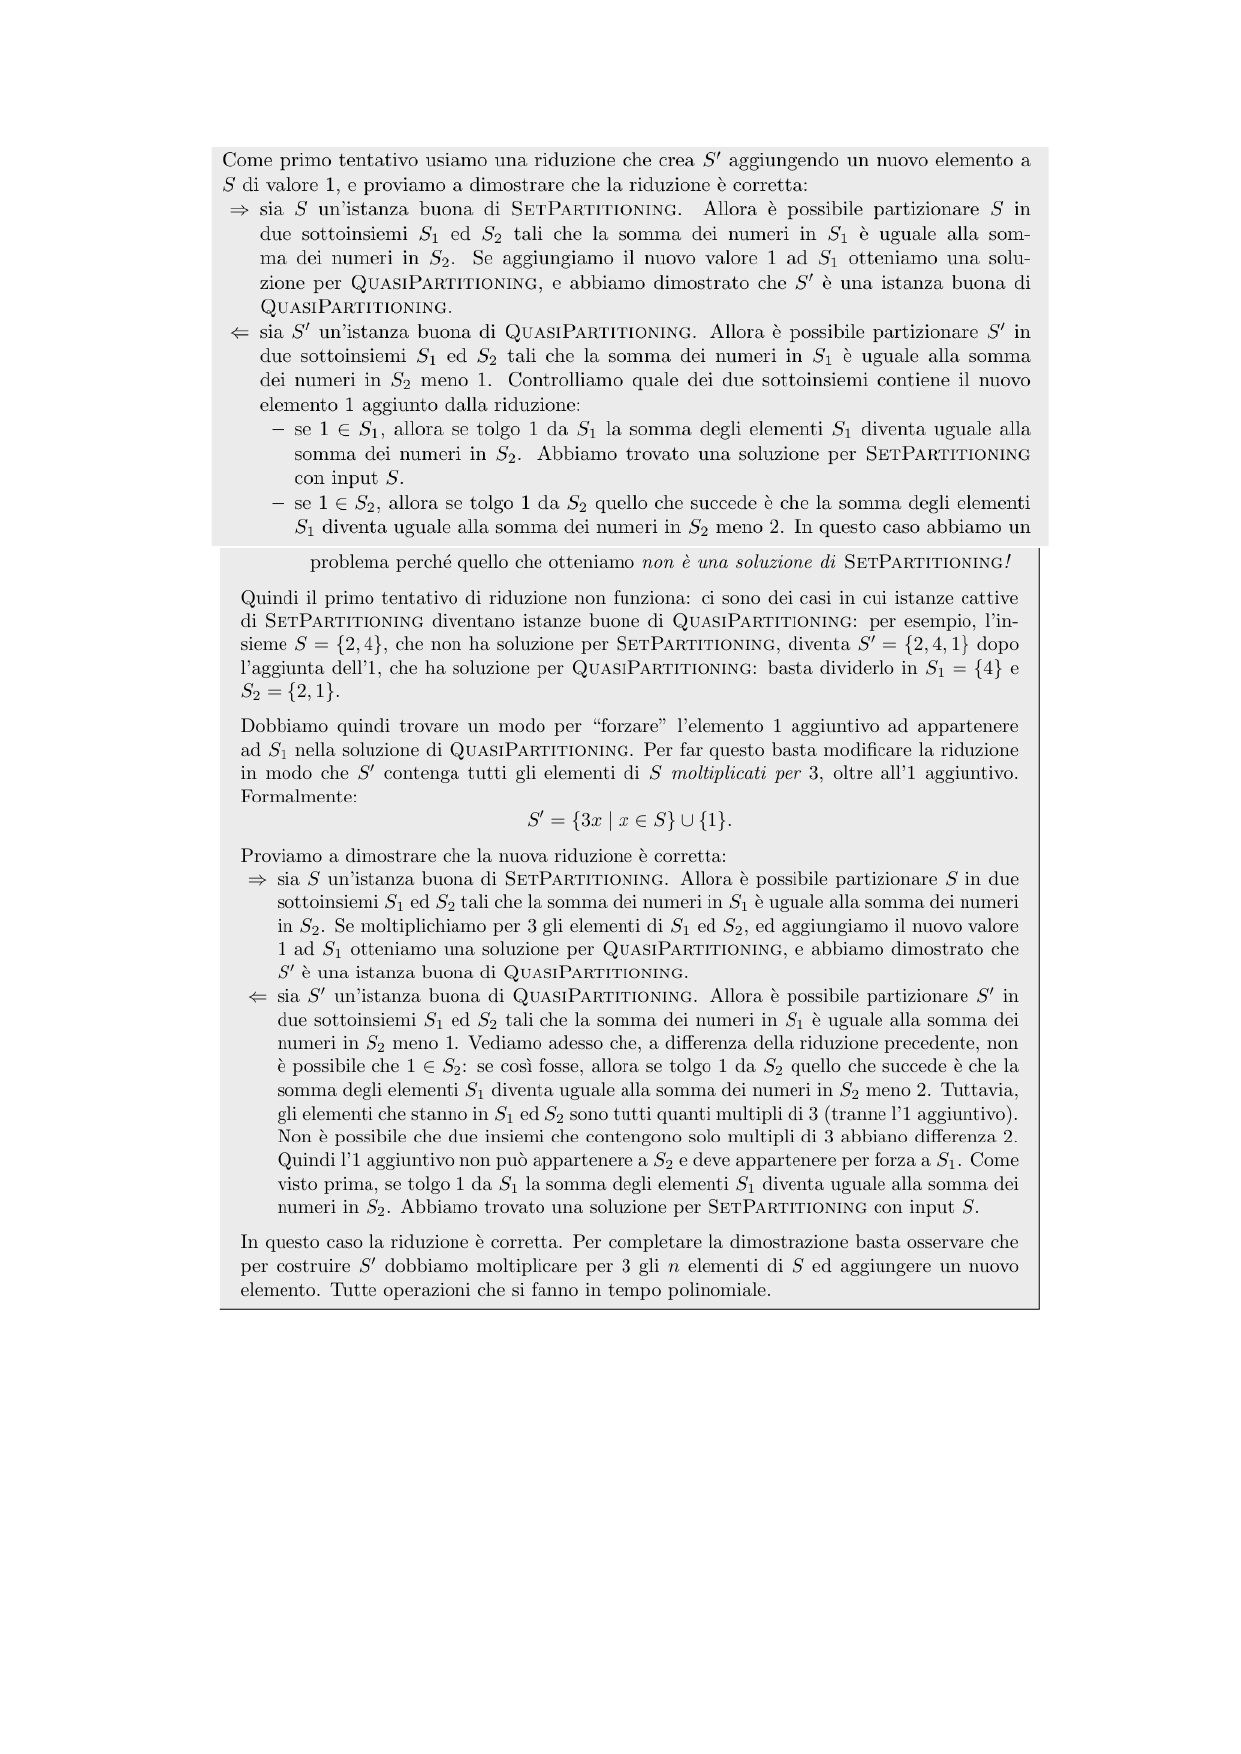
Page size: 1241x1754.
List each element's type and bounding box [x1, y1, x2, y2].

picture [200, 147, 1049, 1312]
